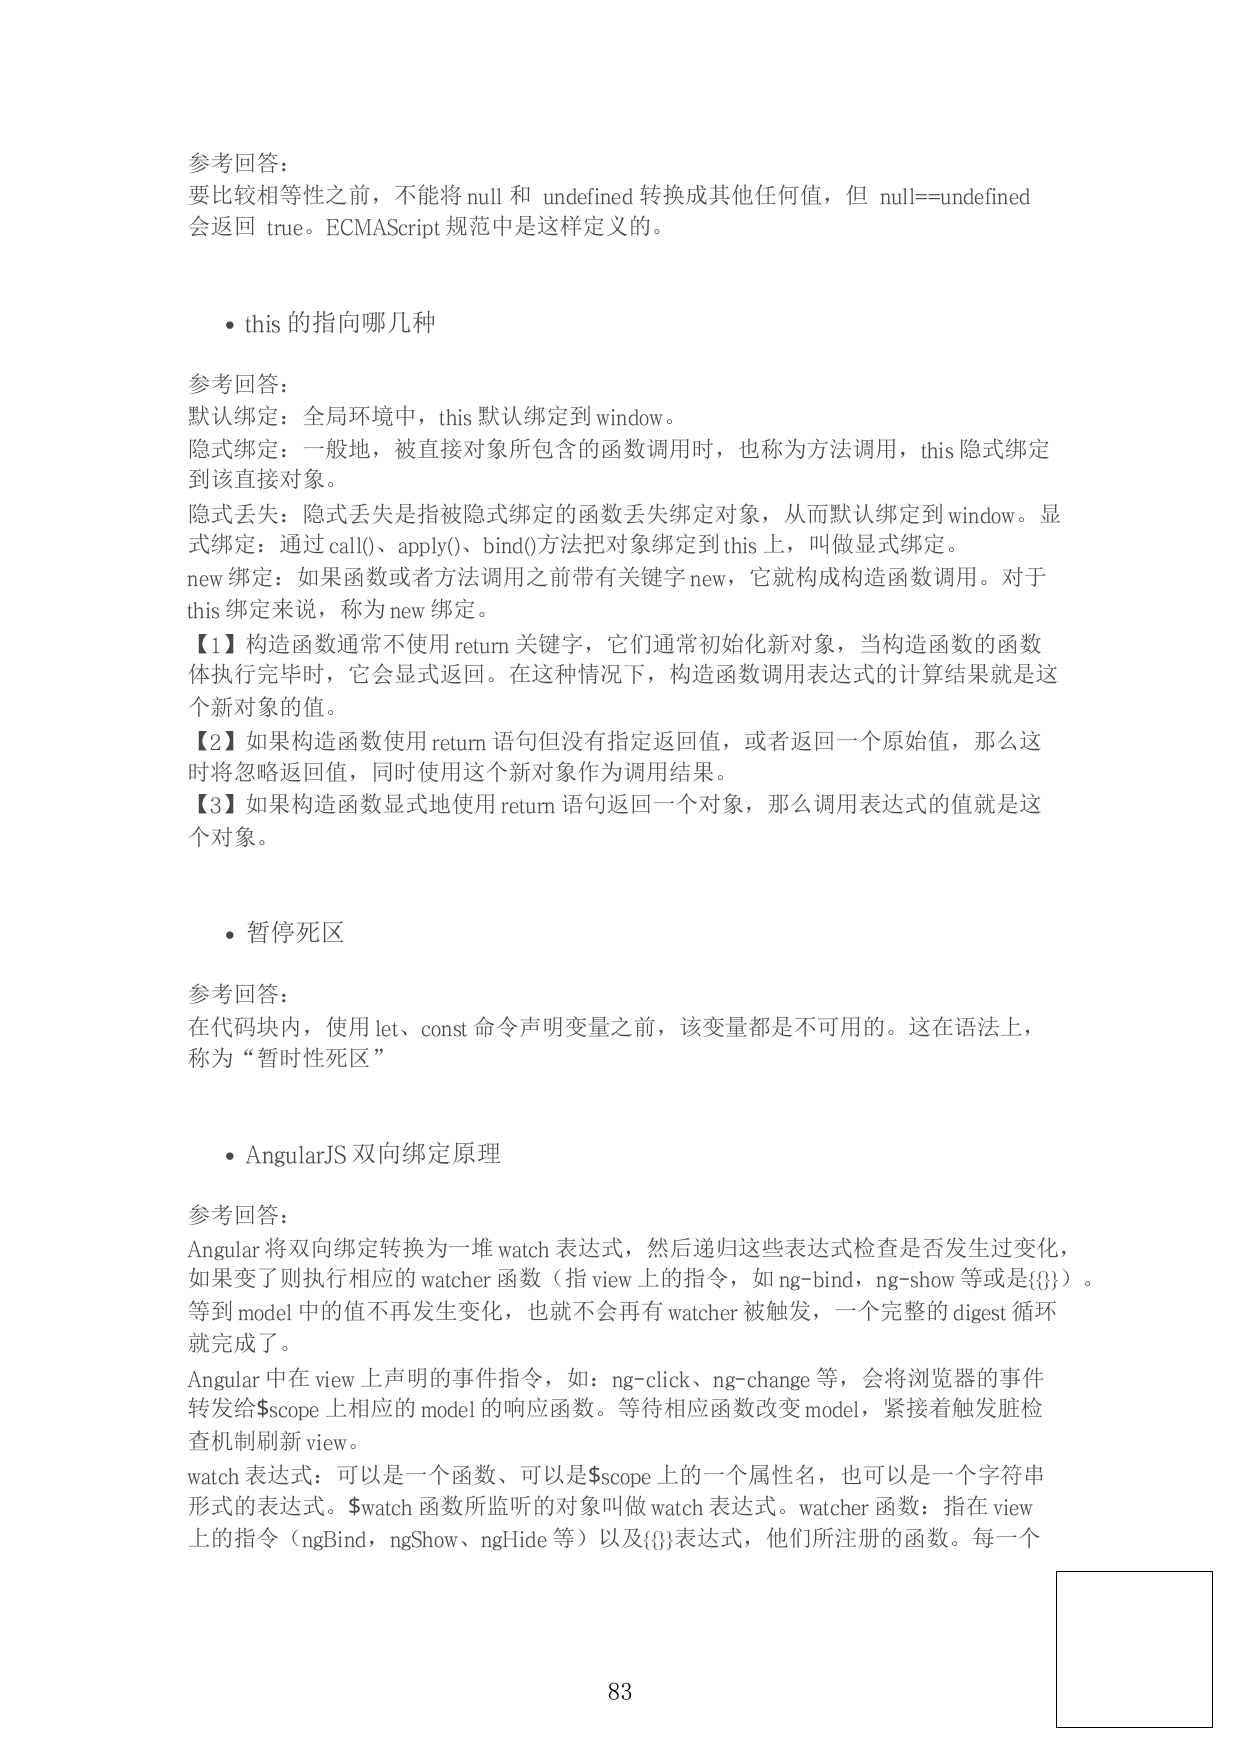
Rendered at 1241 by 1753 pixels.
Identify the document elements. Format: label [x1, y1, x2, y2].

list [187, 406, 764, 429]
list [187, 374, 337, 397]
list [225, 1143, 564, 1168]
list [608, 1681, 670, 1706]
picture [1057, 1572, 1212, 1727]
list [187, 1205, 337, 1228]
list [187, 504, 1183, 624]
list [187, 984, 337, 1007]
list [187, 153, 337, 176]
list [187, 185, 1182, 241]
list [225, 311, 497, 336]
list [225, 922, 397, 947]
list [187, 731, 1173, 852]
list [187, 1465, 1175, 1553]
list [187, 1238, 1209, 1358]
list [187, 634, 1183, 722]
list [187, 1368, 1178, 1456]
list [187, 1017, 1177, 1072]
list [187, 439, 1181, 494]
